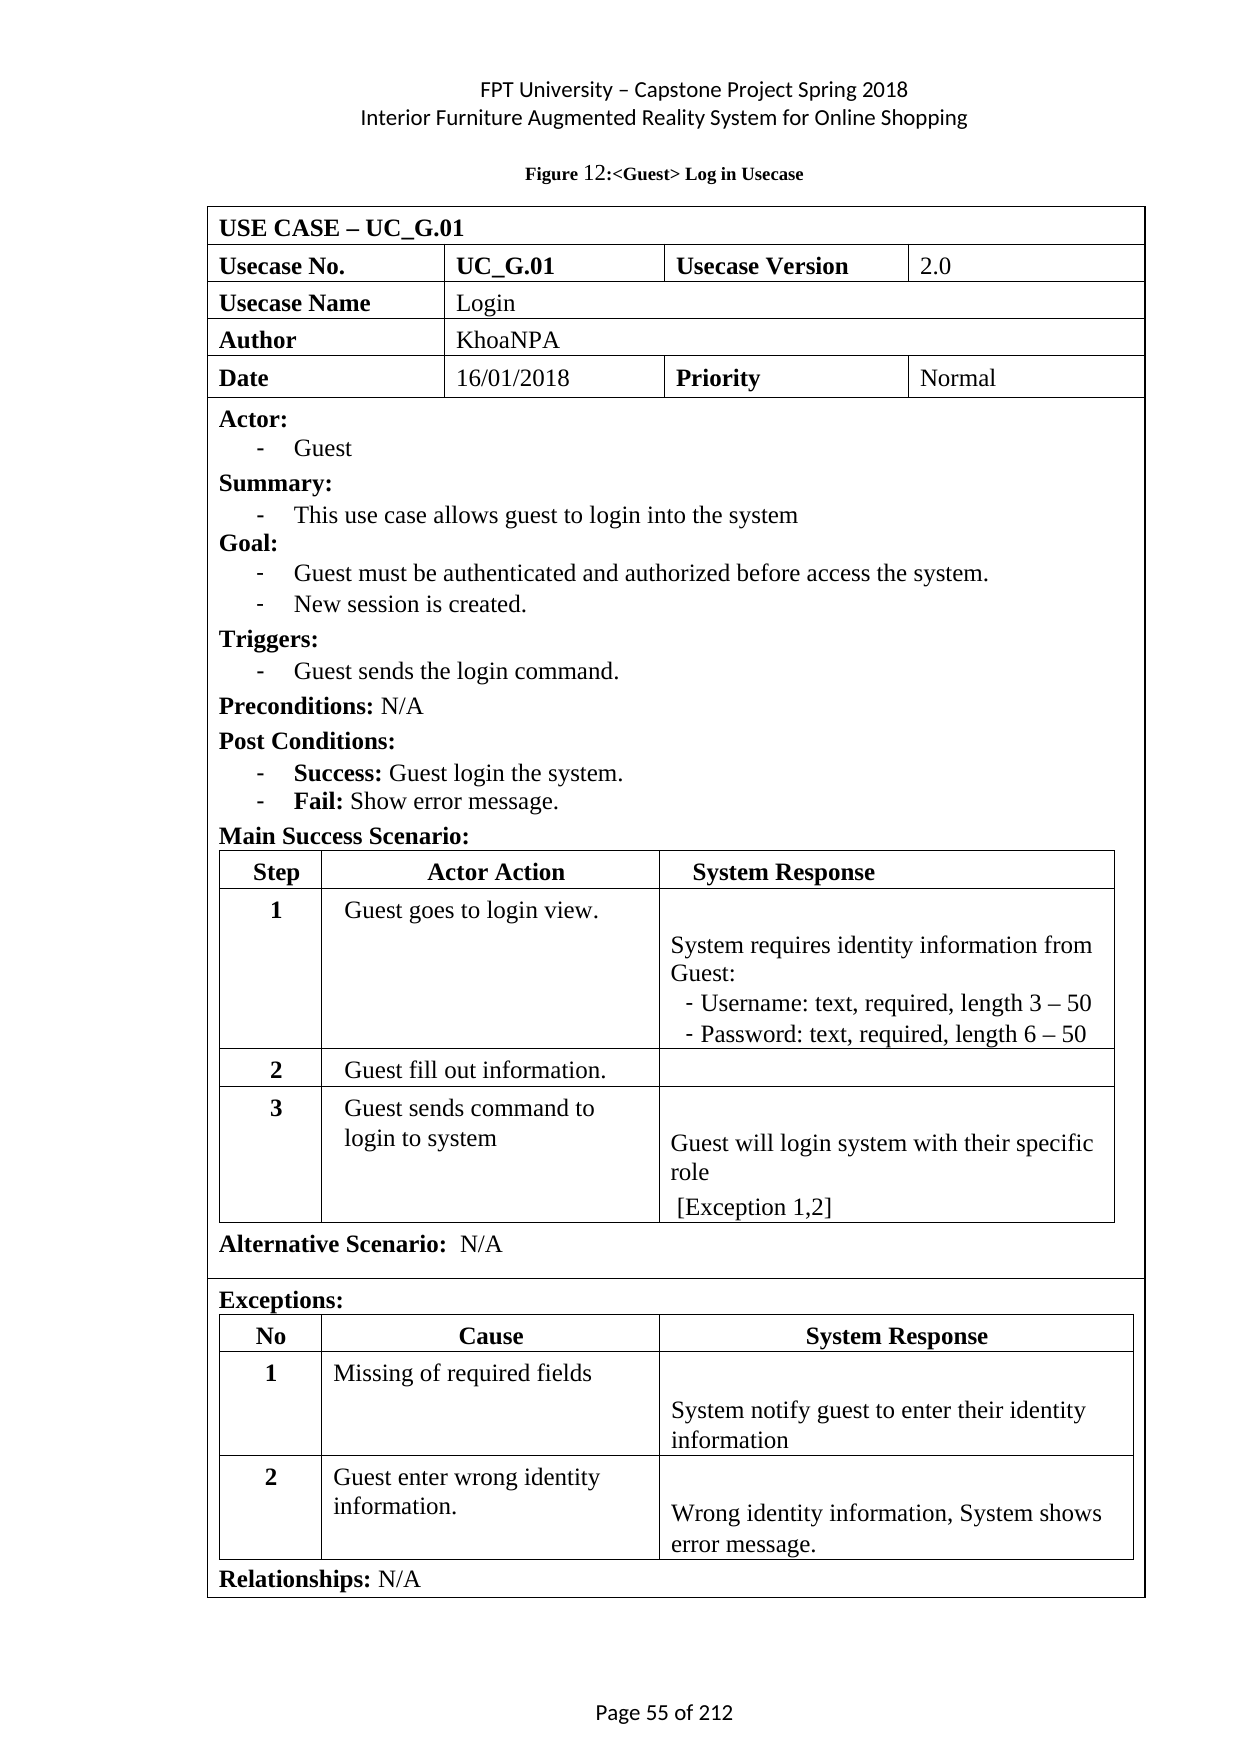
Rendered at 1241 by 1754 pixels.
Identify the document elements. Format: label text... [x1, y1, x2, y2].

table_cell Usecase Name [208, 282, 444, 318]
table_cell Date [208, 356, 444, 397]
table_cell Usecase Version [665, 245, 908, 281]
table_cell KhoaNPA [445, 319, 1144, 355]
table_cell Author [208, 319, 444, 355]
table_cell 16/01/2018 [445, 356, 664, 397]
table_cell Login [445, 282, 1144, 318]
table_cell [208, 1279, 1144, 1597]
table_header USE CASE – UC_G.01 [208, 207, 1144, 243]
text Figure 12:<Guest> Log in Usecase [207, 159, 1122, 185]
table_cell UC_G.01 [445, 245, 664, 281]
table_cell Priority [665, 356, 908, 397]
table_cell Normal [909, 356, 1144, 397]
table_cell Usecase No. [208, 245, 444, 281]
table_cell Actor: Guest Summary: This use case allows guest to login into the system Goal: Guest must be authenticated and authorized before access the system. New session is created. Triggers: Guest sends the login command. Preconditions: N/A Post Conditions: Success: Guest login the system. Fail: Show error message. Main Success Scenario: Alternative Scenario: N/A [208, 398, 1144, 1278]
table_cell 2.0 [909, 245, 1144, 281]
